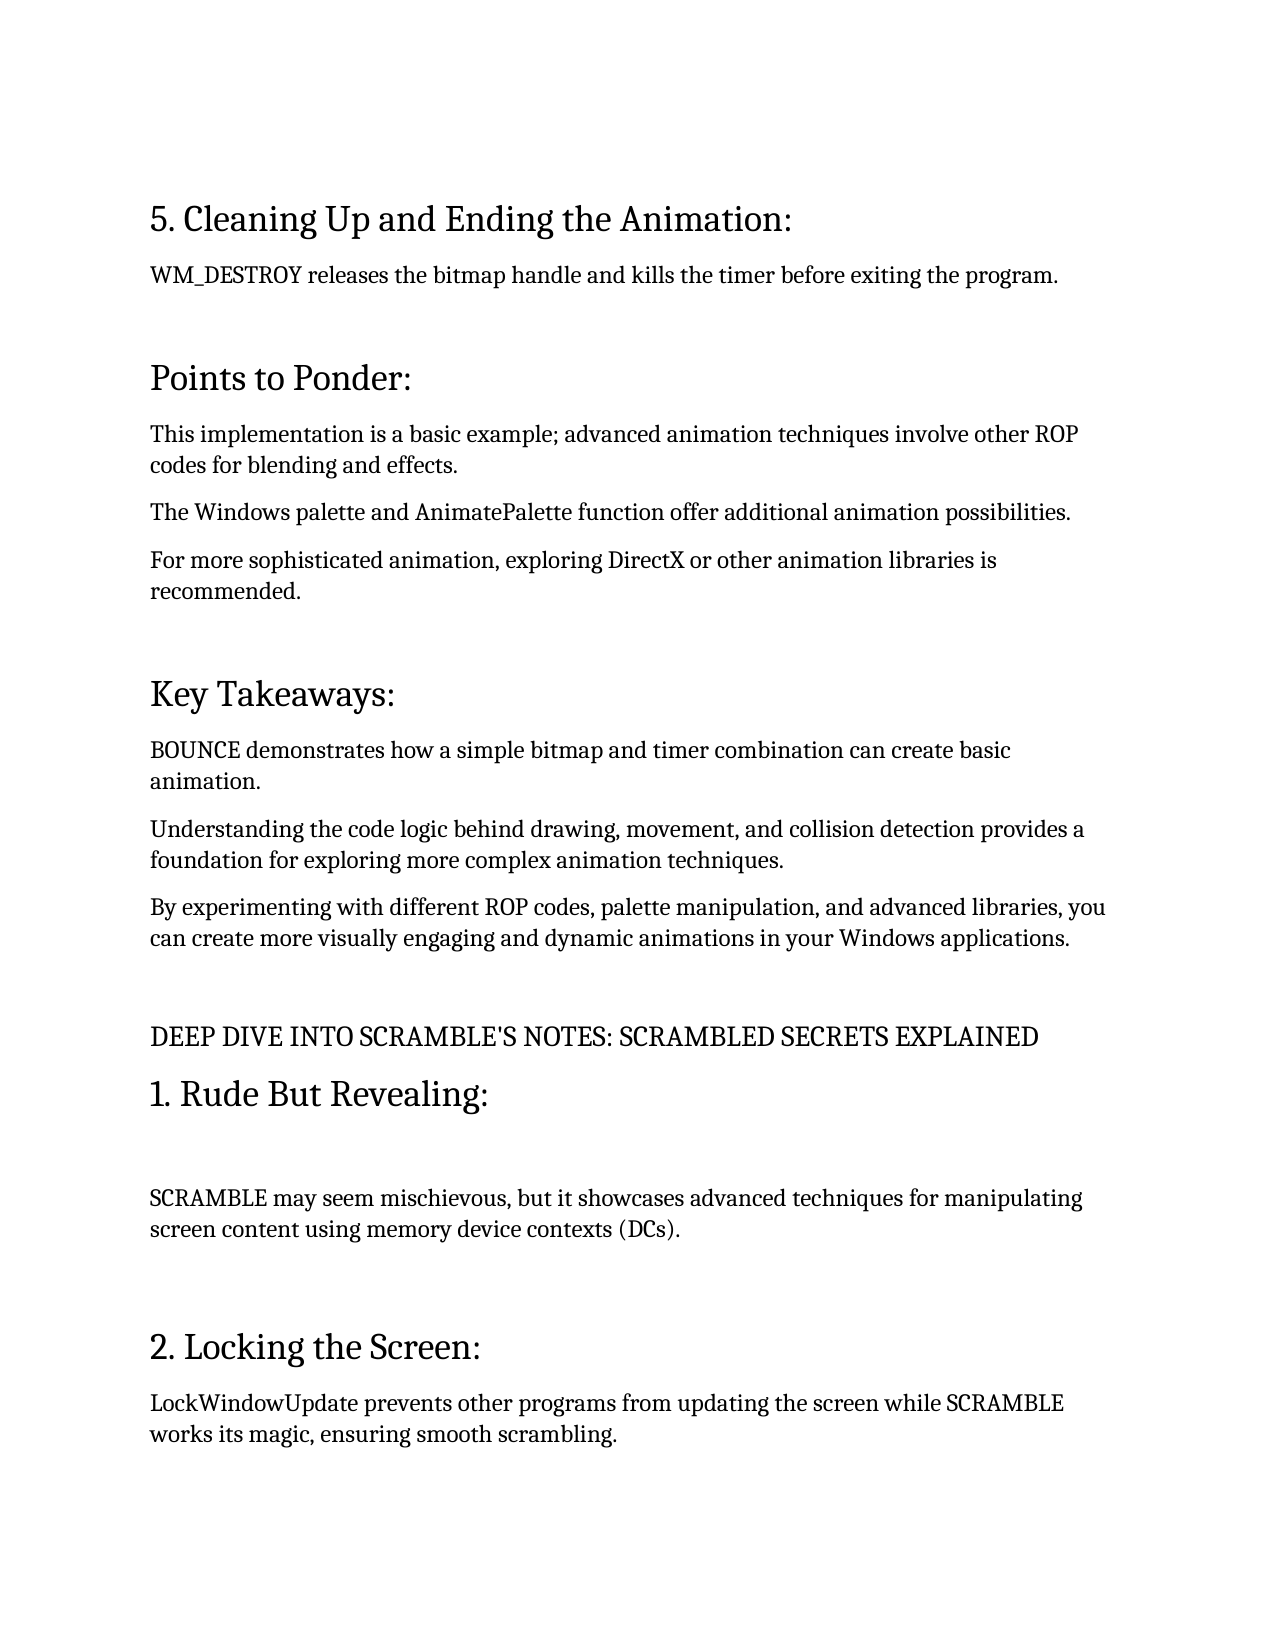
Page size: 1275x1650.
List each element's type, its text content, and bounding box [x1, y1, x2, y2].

text 2. Locking the Screen: [150, 1325, 1125, 1368]
text For more sophisticated animation, exploring DirectX or other animation libraries is recommended. [150, 546, 1125, 606]
text Understanding the code logic behind drawing, movement, and collision detection provides a foundation for exploring more complex animation techniques. [150, 814, 1125, 874]
text BOUNCE demonstrates how a simple bitmap and timer combination can create basic animation. [150, 736, 1125, 796]
text WM_DESTROY releases the bitmap handle and kills the timer before exiting the program. [150, 261, 1125, 290]
text DEEP DIVE INTO SCRAMBLE'S NOTES: SCRAMBLED SECRETS EXPLAINED [150, 1020, 1125, 1053]
text Key Takeaways: [150, 672, 1125, 716]
text LockWindowUpdate prevents other programs from updating the screen while SCRAMBLE works its magic, ensuring smooth scrambling. [150, 1389, 1125, 1448]
text 1. Rude But Revealing: [150, 1072, 1125, 1116]
text SCRAMBLE may seem mischievous, but it showcases advanced techniques for manipulating screen content using memory device contexts (DCs). [150, 1183, 1125, 1243]
text This implementation is a basic example; advanced animation techniques involve other ROP codes for blending and effects. [150, 419, 1125, 479]
text By experimenting with different ROP codes, palette manipulation, and advanced libraries, you can create more visually engaging and dynamic animations in your Windows applications. [150, 893, 1125, 953]
text 5. Cleaning Up and Ending the Animation: [150, 198, 1125, 241]
text Points to Ponder: [150, 356, 1125, 399]
text The Windows palette and AnimatePalette function offer additional animation possibilities. [150, 498, 1125, 527]
